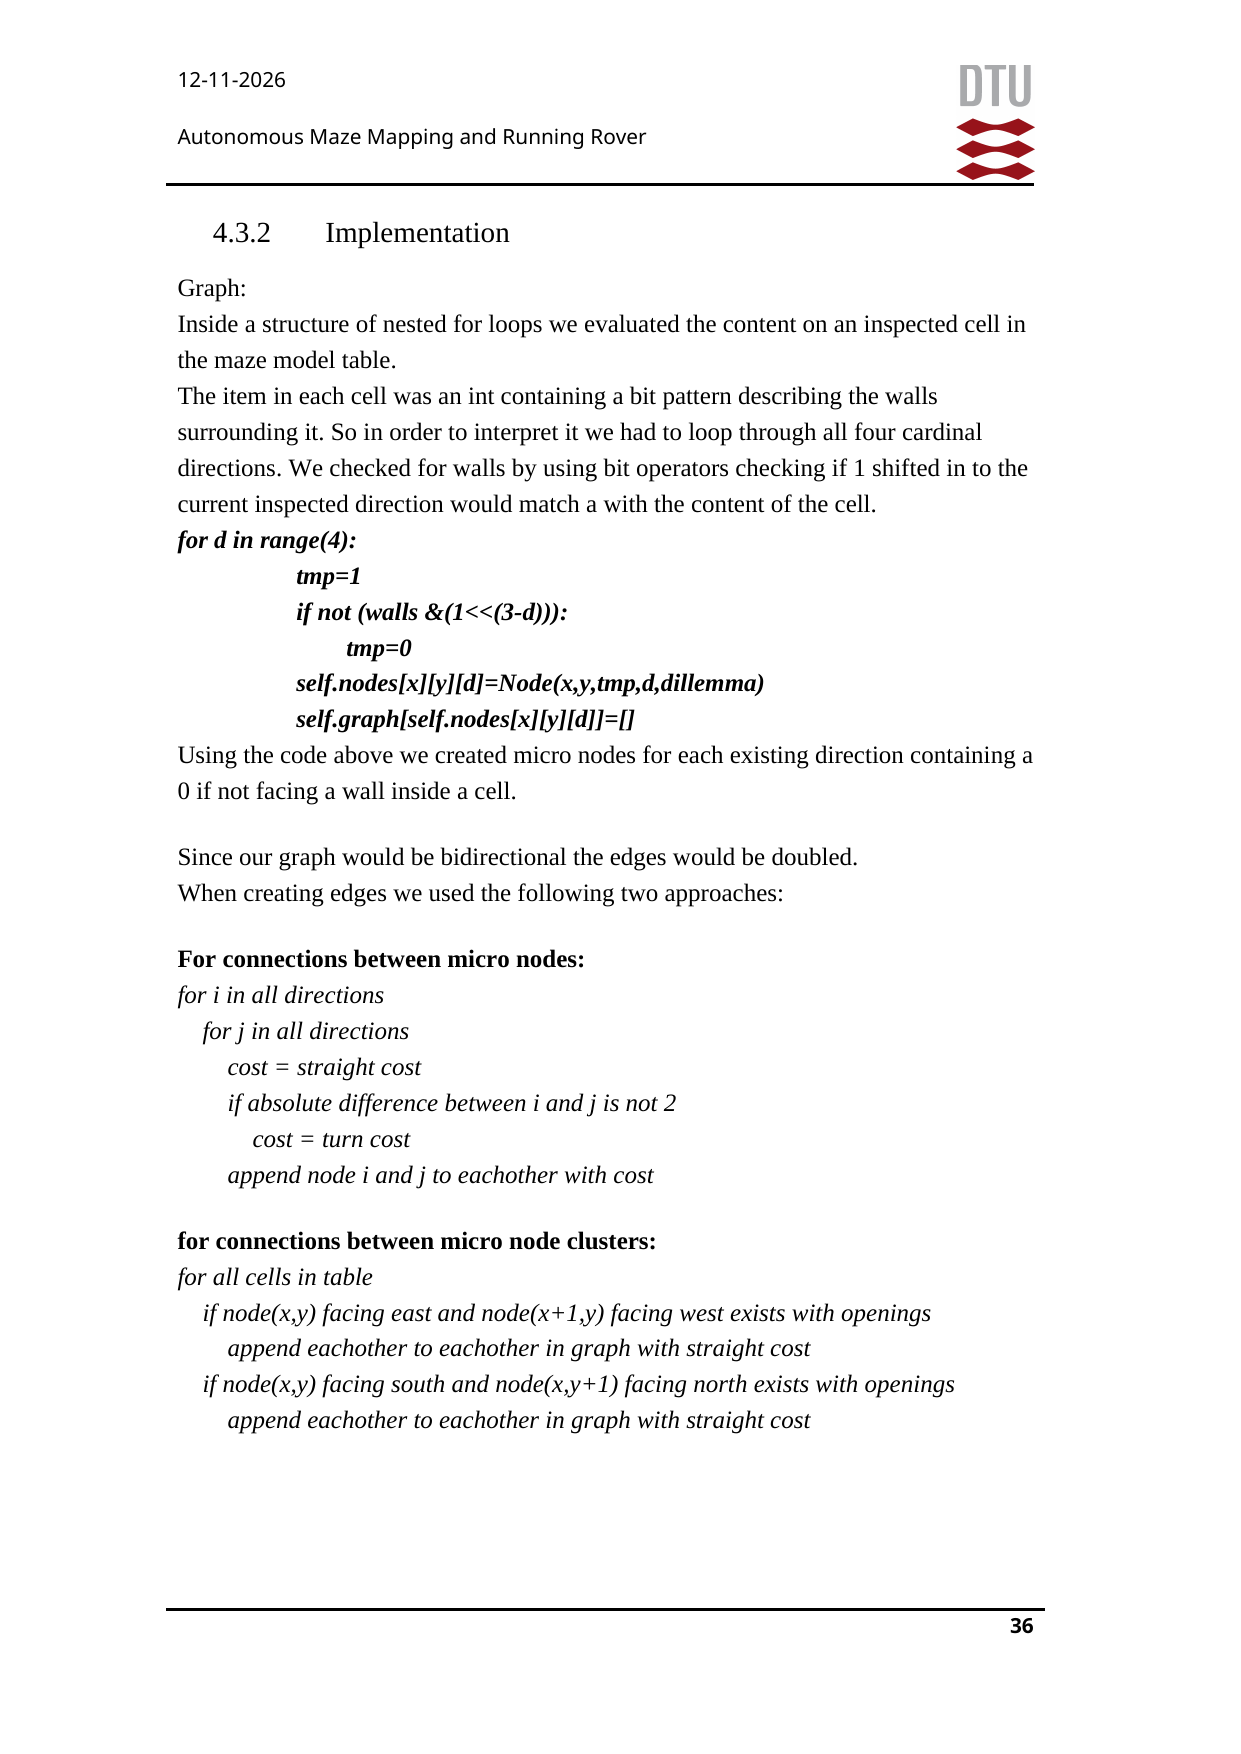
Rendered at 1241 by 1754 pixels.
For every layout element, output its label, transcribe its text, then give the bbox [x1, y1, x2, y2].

picture [956, 65, 1035, 180]
text append node i and j to eachother with cost [177, 1160, 1033, 1188]
text For connections between micro nodes: [177, 944, 1033, 973]
text for j in all directions [177, 1016, 1033, 1045]
text for d in range(4): [177, 525, 1033, 553]
text self.nodes[x][y][d]=Node(x,y,tmp,d,dillemma) [177, 668, 1033, 697]
text if not (walls &(1<<(3-d))): [177, 597, 1033, 625]
text if node(x,y) facing south and node(x,y+1) facing north exists with openings [177, 1369, 1033, 1398]
text tmp=0 [177, 633, 1033, 661]
text cost = straight cost [177, 1052, 1033, 1081]
text append eachother to eachother in graph with straight cost [177, 1333, 1033, 1362]
text Since our graph would be bidirectional the edges would be doubled. [177, 842, 1033, 871]
text if absolute difference between i and j is not 2 [177, 1088, 1033, 1117]
text if node(x,y) facing east and node(x+1,y) facing west exists with openings [177, 1298, 1033, 1326]
text self.graph[self.nodes[x][y][d]]=[] [177, 704, 1033, 733]
text When creating edges we used the following two approaches: [177, 878, 1033, 907]
text cost = turn cost [177, 1124, 1033, 1153]
text tmp=1 [177, 561, 1033, 589]
text append eachother to eachother in graph with straight cost [177, 1405, 1033, 1434]
text Using the code above we created micro nodes for each existing direction containing a 0 if not facing a wall inside a cell. [177, 740, 1033, 805]
subtitle Implementation [213, 215, 1033, 248]
text Graph: [177, 273, 1033, 302]
text Inside a structure of nested for loops we evaluated the content on an inspected cell in the maze model table. [177, 309, 1033, 374]
text for connections between micro node clusters: [177, 1226, 1033, 1254]
text The item in each cell was an int containing a bit pattern describing the walls surrounding it. So in order to interpret it we had to loop through all four cardinal directions. We checked for walls by using bit operators checking if 1 shifted in to the current inspected direction would match a with the content of the cell. [177, 381, 1033, 518]
text for all cells in table [177, 1262, 1033, 1290]
text for i in all directions [177, 980, 1033, 1009]
